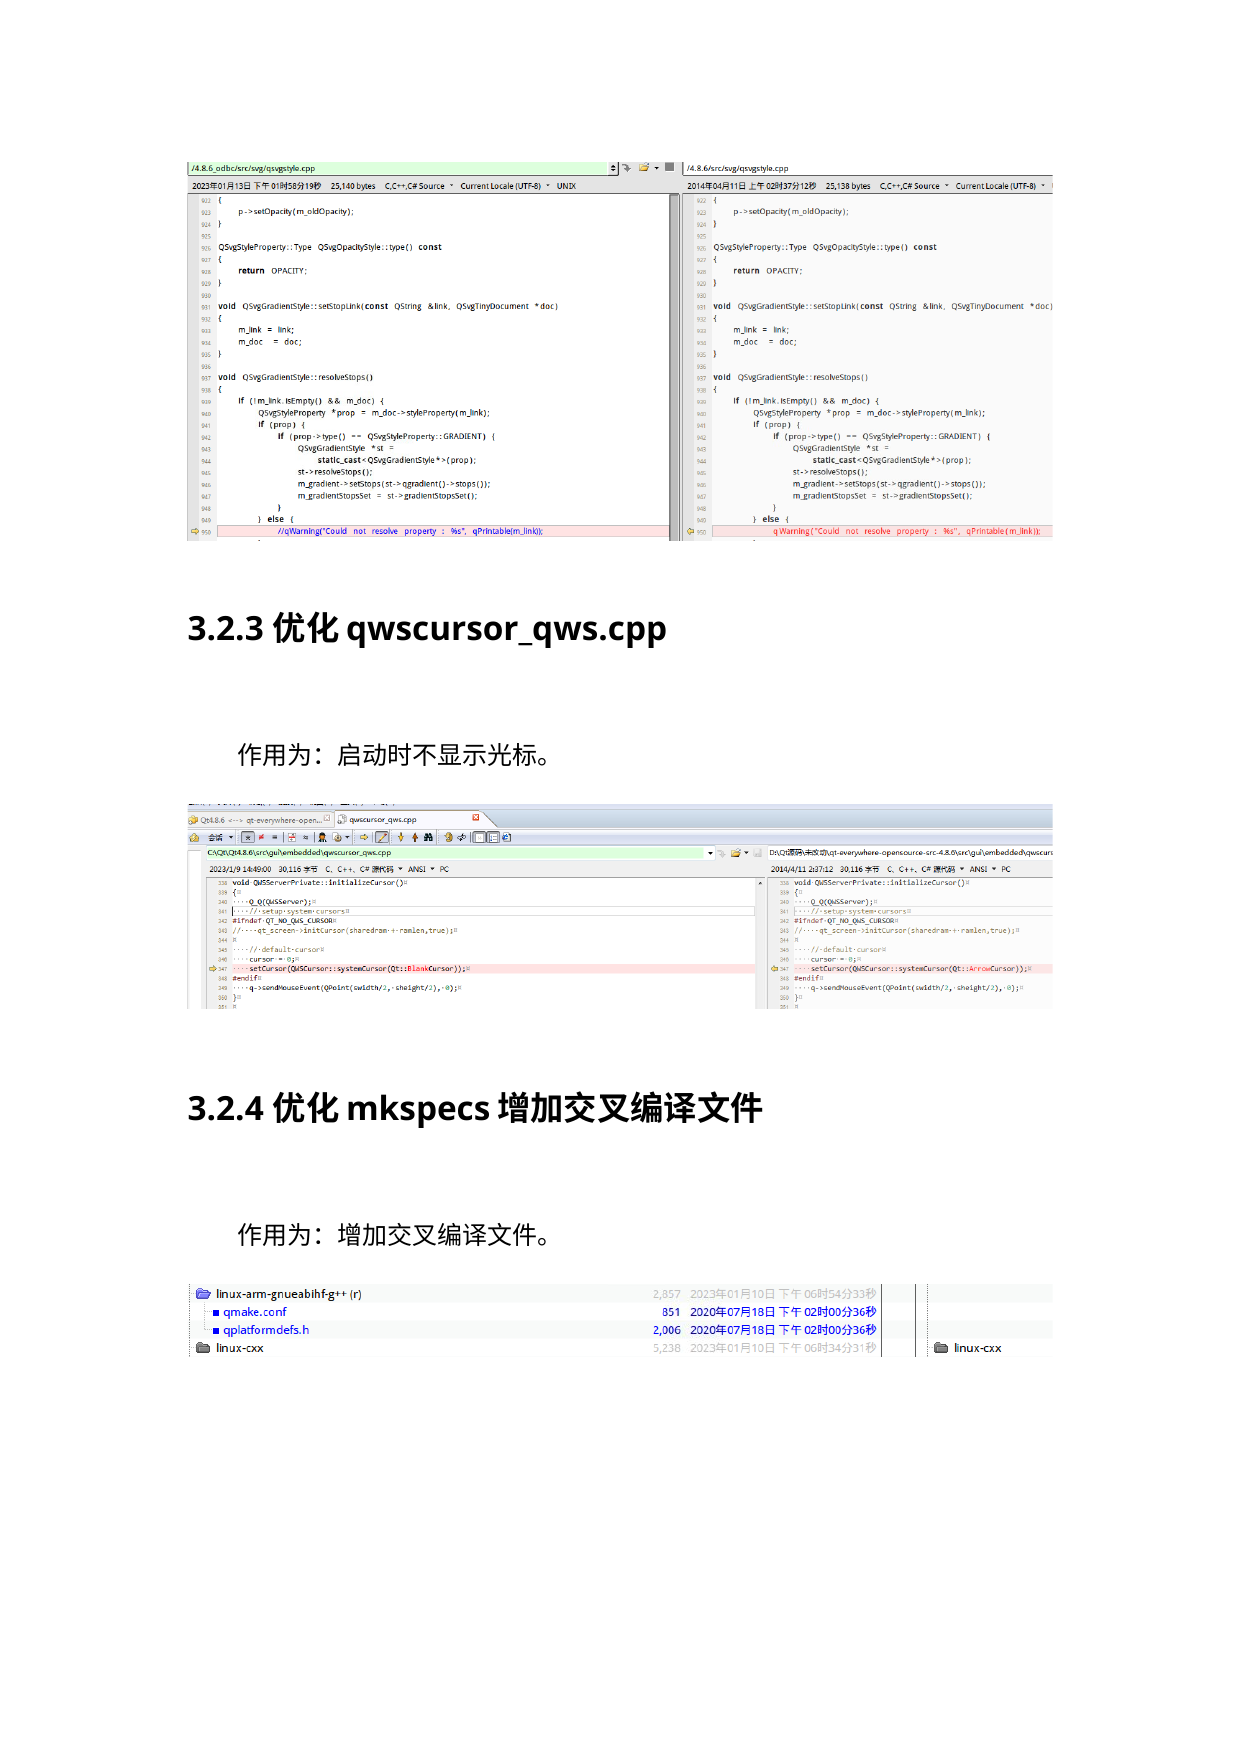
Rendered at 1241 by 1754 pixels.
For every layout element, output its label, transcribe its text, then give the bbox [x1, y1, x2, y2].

subtitle 3.2.4 优化mkspecs增加交叉编译文件 [187, 1074, 1053, 1139]
picture [187, 162, 1053, 541]
picture [187, 804, 1053, 1009]
text 作用为：增加交叉编译文件。 [187, 1201, 1053, 1266]
text 作用为：启动时不显示光标。 [187, 721, 1053, 786]
picture [187, 1284, 1053, 1357]
subtitle 3.2.3 优化qwscursor_qws.cpp [187, 594, 1053, 659]
